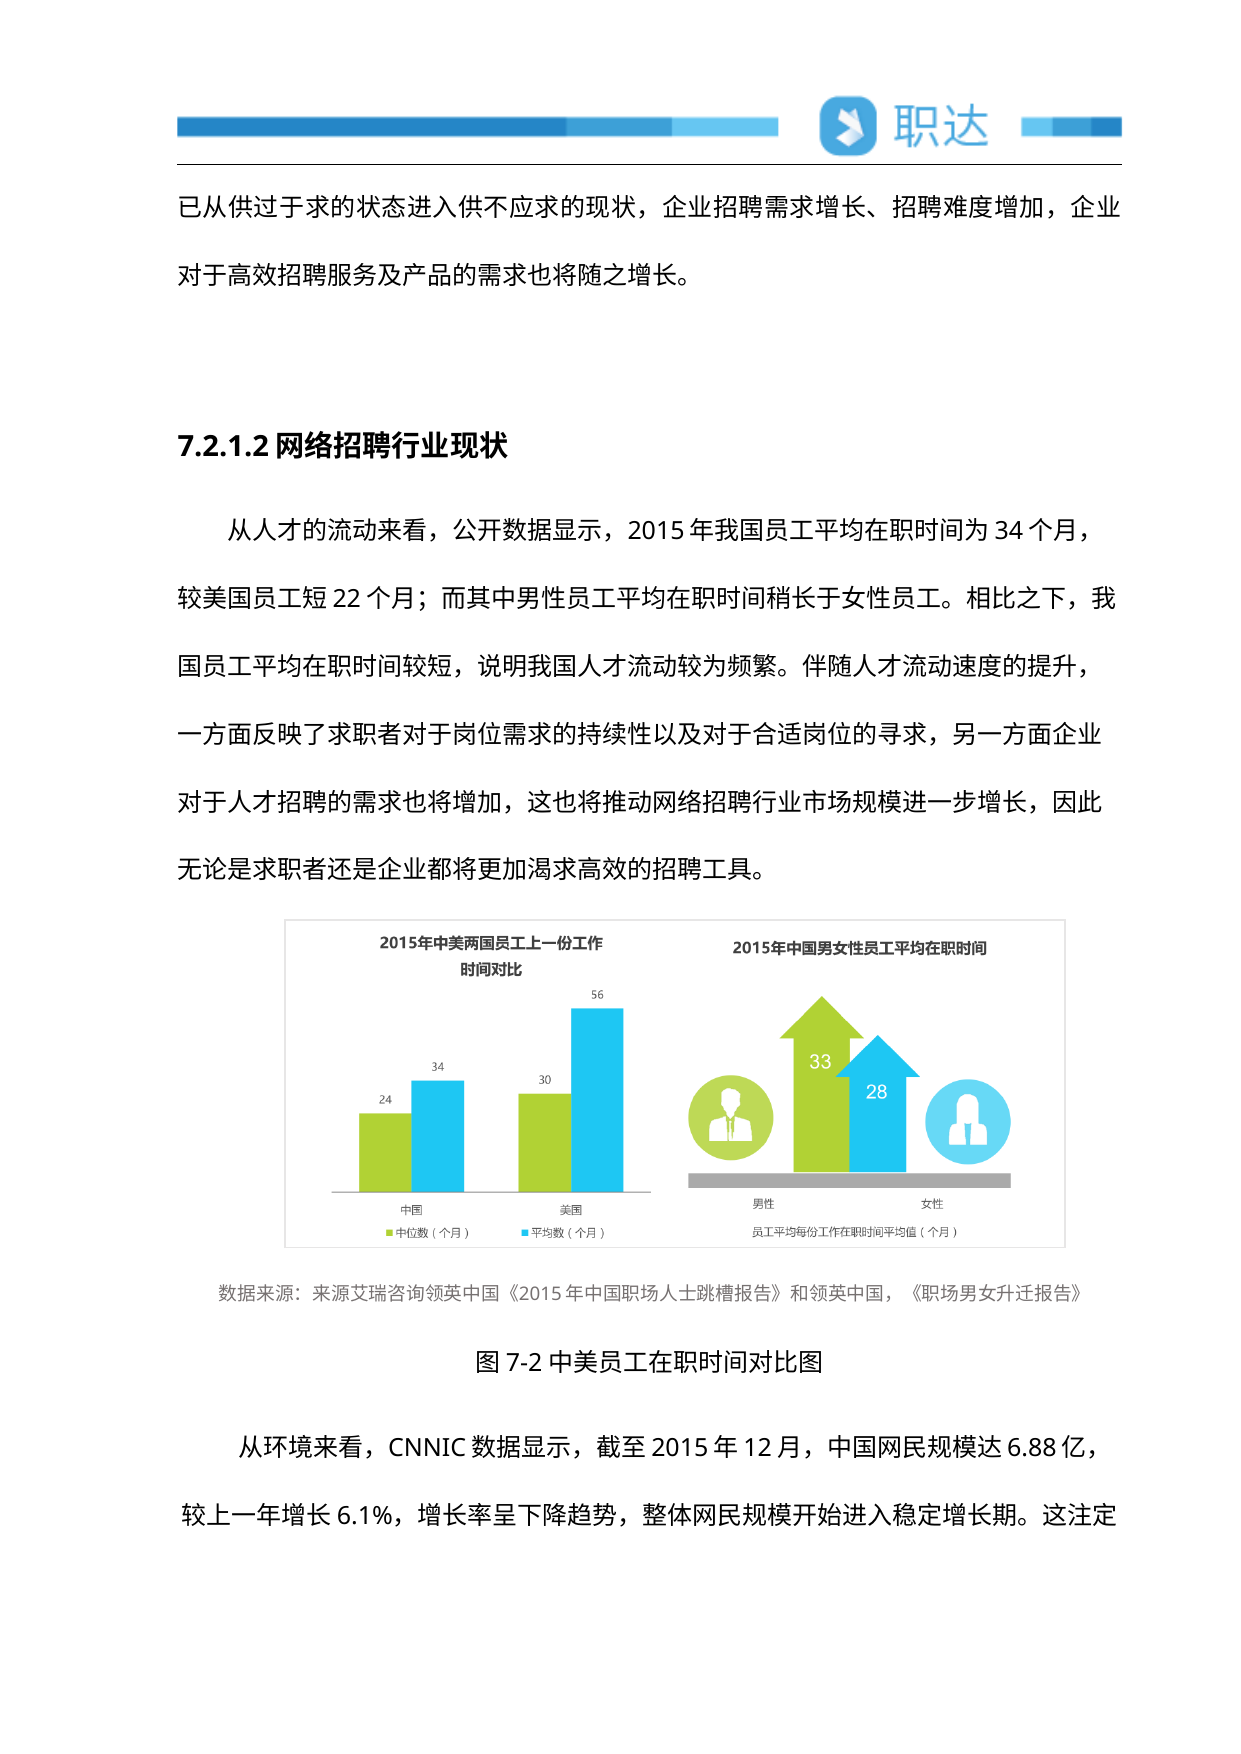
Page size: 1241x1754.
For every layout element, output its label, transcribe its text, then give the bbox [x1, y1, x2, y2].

picture [177, 88, 1123, 162]
text 数据来源：来源艾瑞咨询领英中国《2015年中国职场人士跳槽报告》和领英中国，《职场男女升迁报告》 [177, 1276, 1122, 1309]
text 从人才的流动来看，公开数据显示，2015年我国员工平均在职时间为34个月，较美国员工短22个月；而其中男性员工平均在职时间稍长于女性员工。相比之下，我国员工平均在职时间较短，说明我国人才流动较为频繁。伴随人才流动速度的提升，一方面反映了求职者对于岗位需求的持续性以及对于合适岗位的寻求，另一方面企业对于人才招聘的需求也将增加，这也将推动网络招聘行业市场规模进一步增长，因此无论是求职者还是企业都将更加渴求高效的招聘工具。 [177, 494, 1122, 902]
text 图7-2 中美员工在职时间对比图 [177, 1326, 1122, 1394]
picture [286, 921, 1064, 1247]
text 7.2.1.2网络招聘行业现状 [177, 409, 1122, 477]
text 从环境来看，CNNIC数据显示，截至2015年12月，中国网民规模达6.88亿，较上一年增长6.1%，增长率呈下降趋势，整体网民规模开始进入稳定增长期。这注定了网络招聘的基础环境将会越来越具有适应性，会成为最重要和主流的招聘渠道。 [177, 1411, 1122, 1547]
